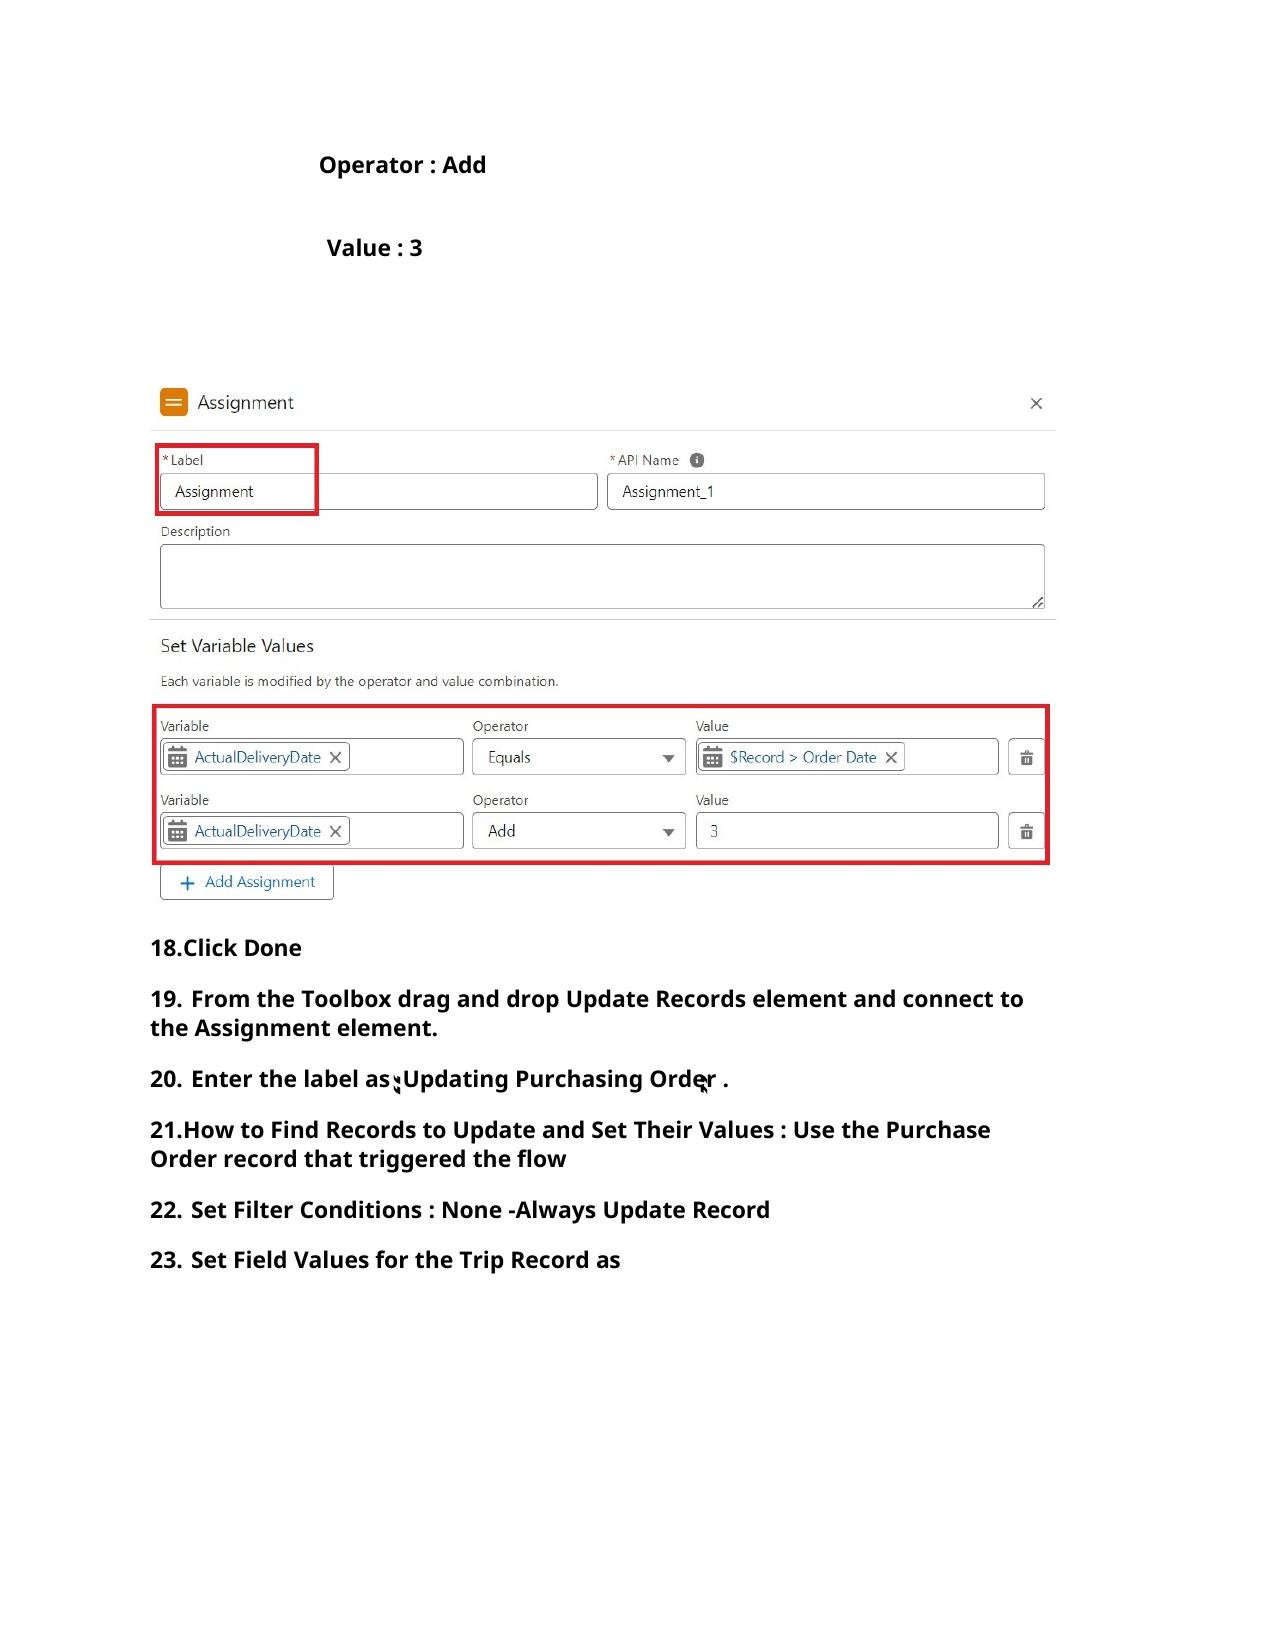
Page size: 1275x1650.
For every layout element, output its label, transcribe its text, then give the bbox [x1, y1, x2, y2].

list Set Filter Conditions : None -Always Update Record [150, 1194, 1125, 1225]
text Operator : Add Value : 3 [318, 149, 539, 263]
list Set Field Values for the Trip Record as [150, 1244, 1125, 1275]
picture [150, 387, 1057, 404]
list Click Done [150, 404, 1125, 964]
list From the Toolbox drag and drop Update Records element and connect to the Assignment element. [150, 984, 1050, 1043]
list How to Find Records to Update and Set Their Values : Use the Purchase Order record that triggered the flow [150, 1115, 1048, 1174]
list Enter the label as Updating Purchasing Order . [150, 1063, 1125, 1094]
